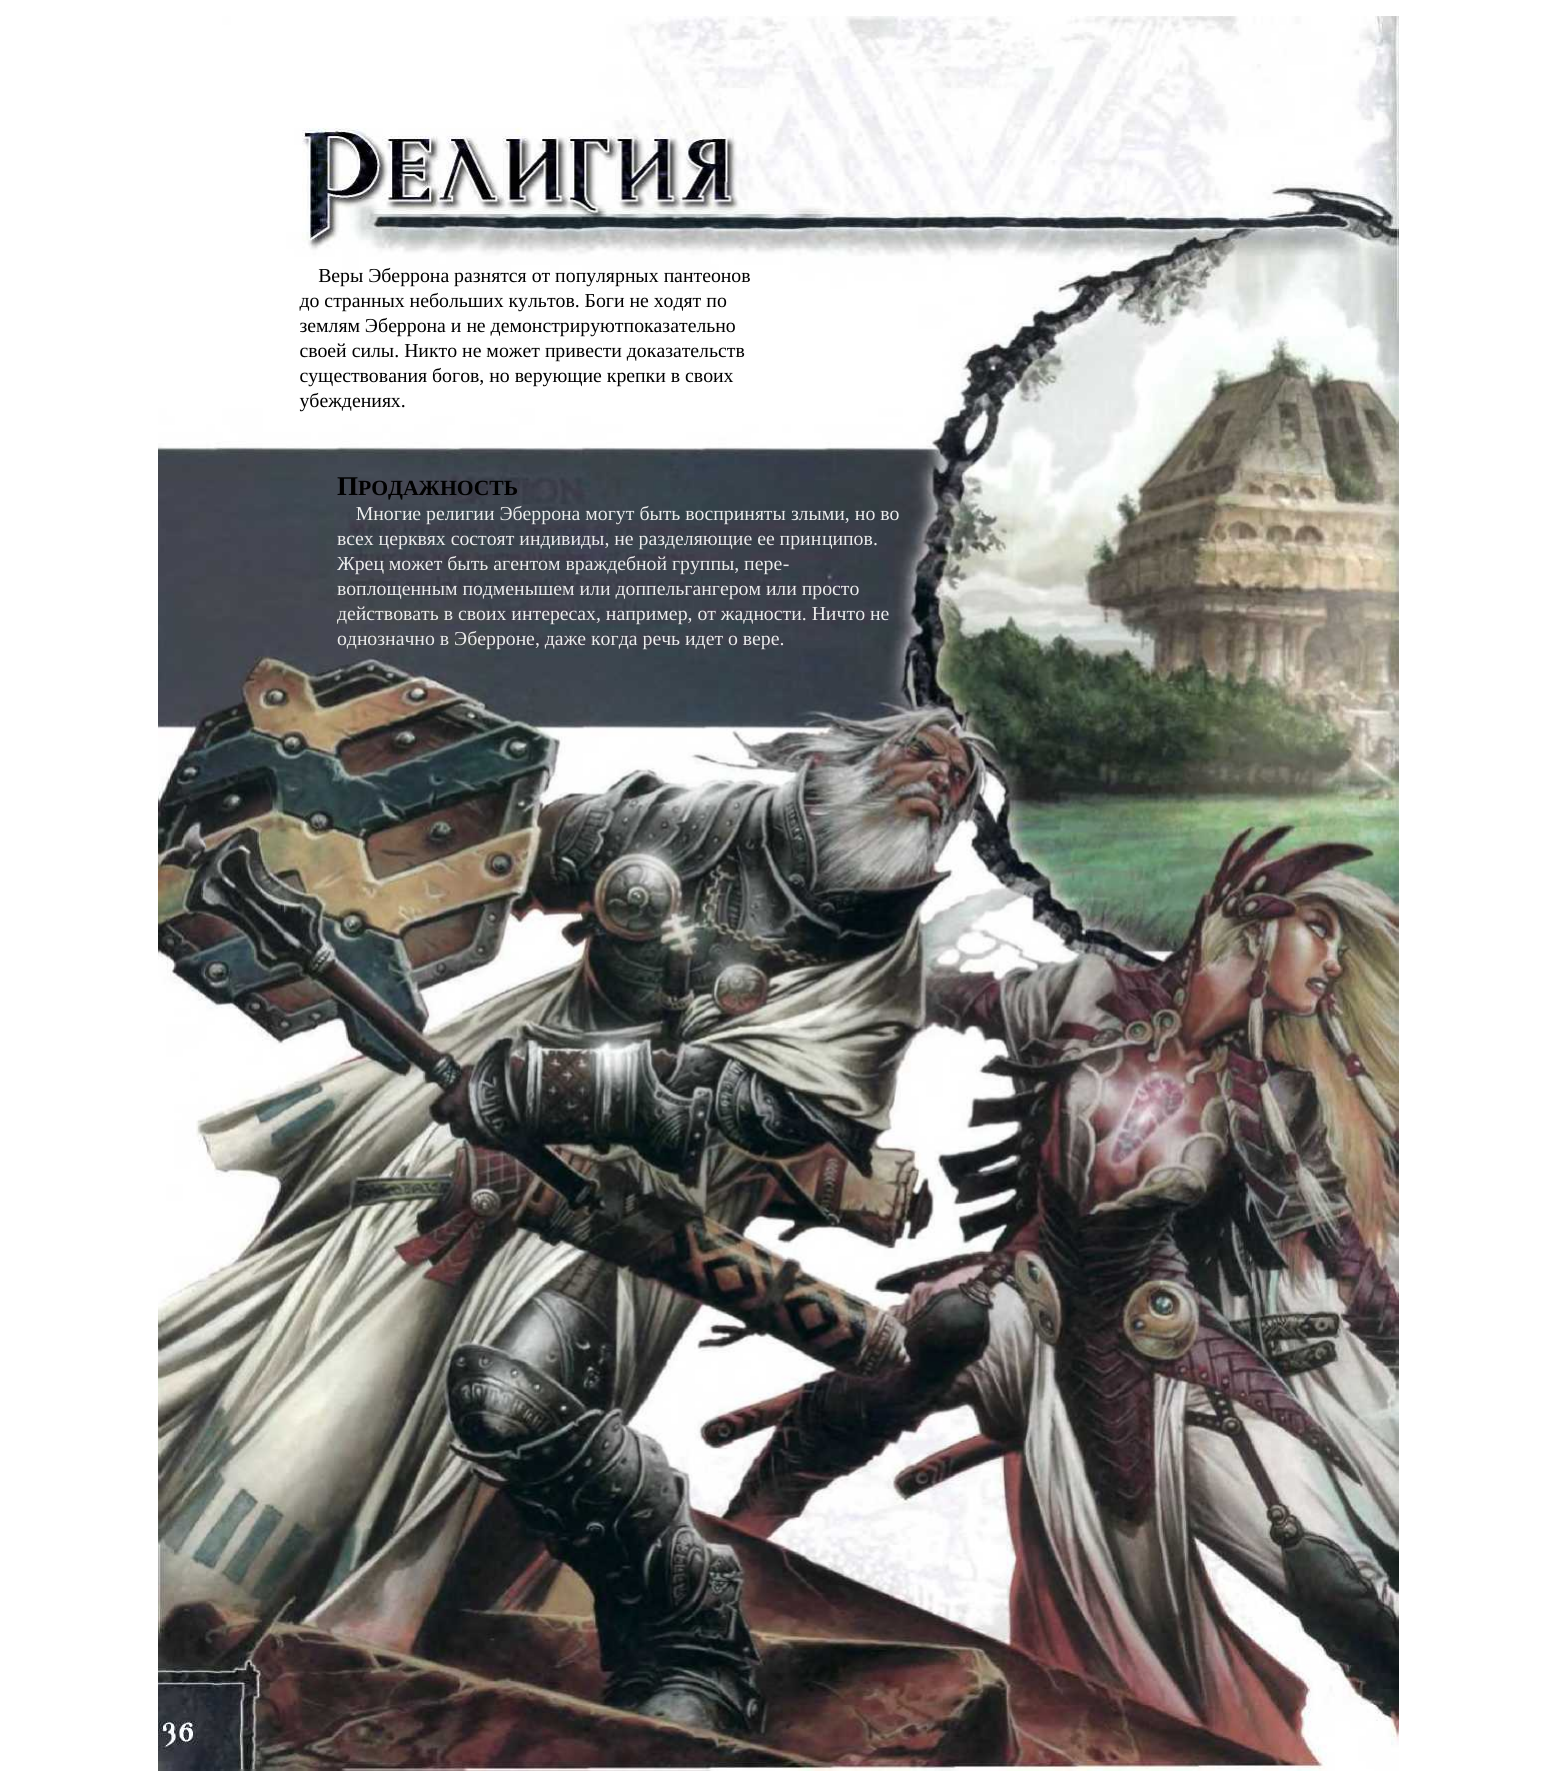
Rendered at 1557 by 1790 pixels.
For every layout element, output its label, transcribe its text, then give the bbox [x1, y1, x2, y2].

picture [158, 16, 1399, 1771]
text Продажность [337, 475, 1374, 500]
text Многие религии Эберрона могут быть восприняты злыми, но во всех церквях состоят индивиды, не разделяющие ее принципов. Жрец может быть агентом враждебной группы, перевоплощенным подменышем или доппельгангером или просто действовать в своих интересах, например, от жадности. Ничто не однозначно в Эберроне, даже когда речь идет о вере. [337, 500, 901, 650]
text Веры Эберрона разнятся от популярных пантеонов до странных небольших культов. Боги не ходят по землям Эберрона и не демонстрируютпоказательно своей силы. Никто не может привести доказательств существования богов, но верующие крепки в своих убеждениях. [299, 262, 768, 412]
